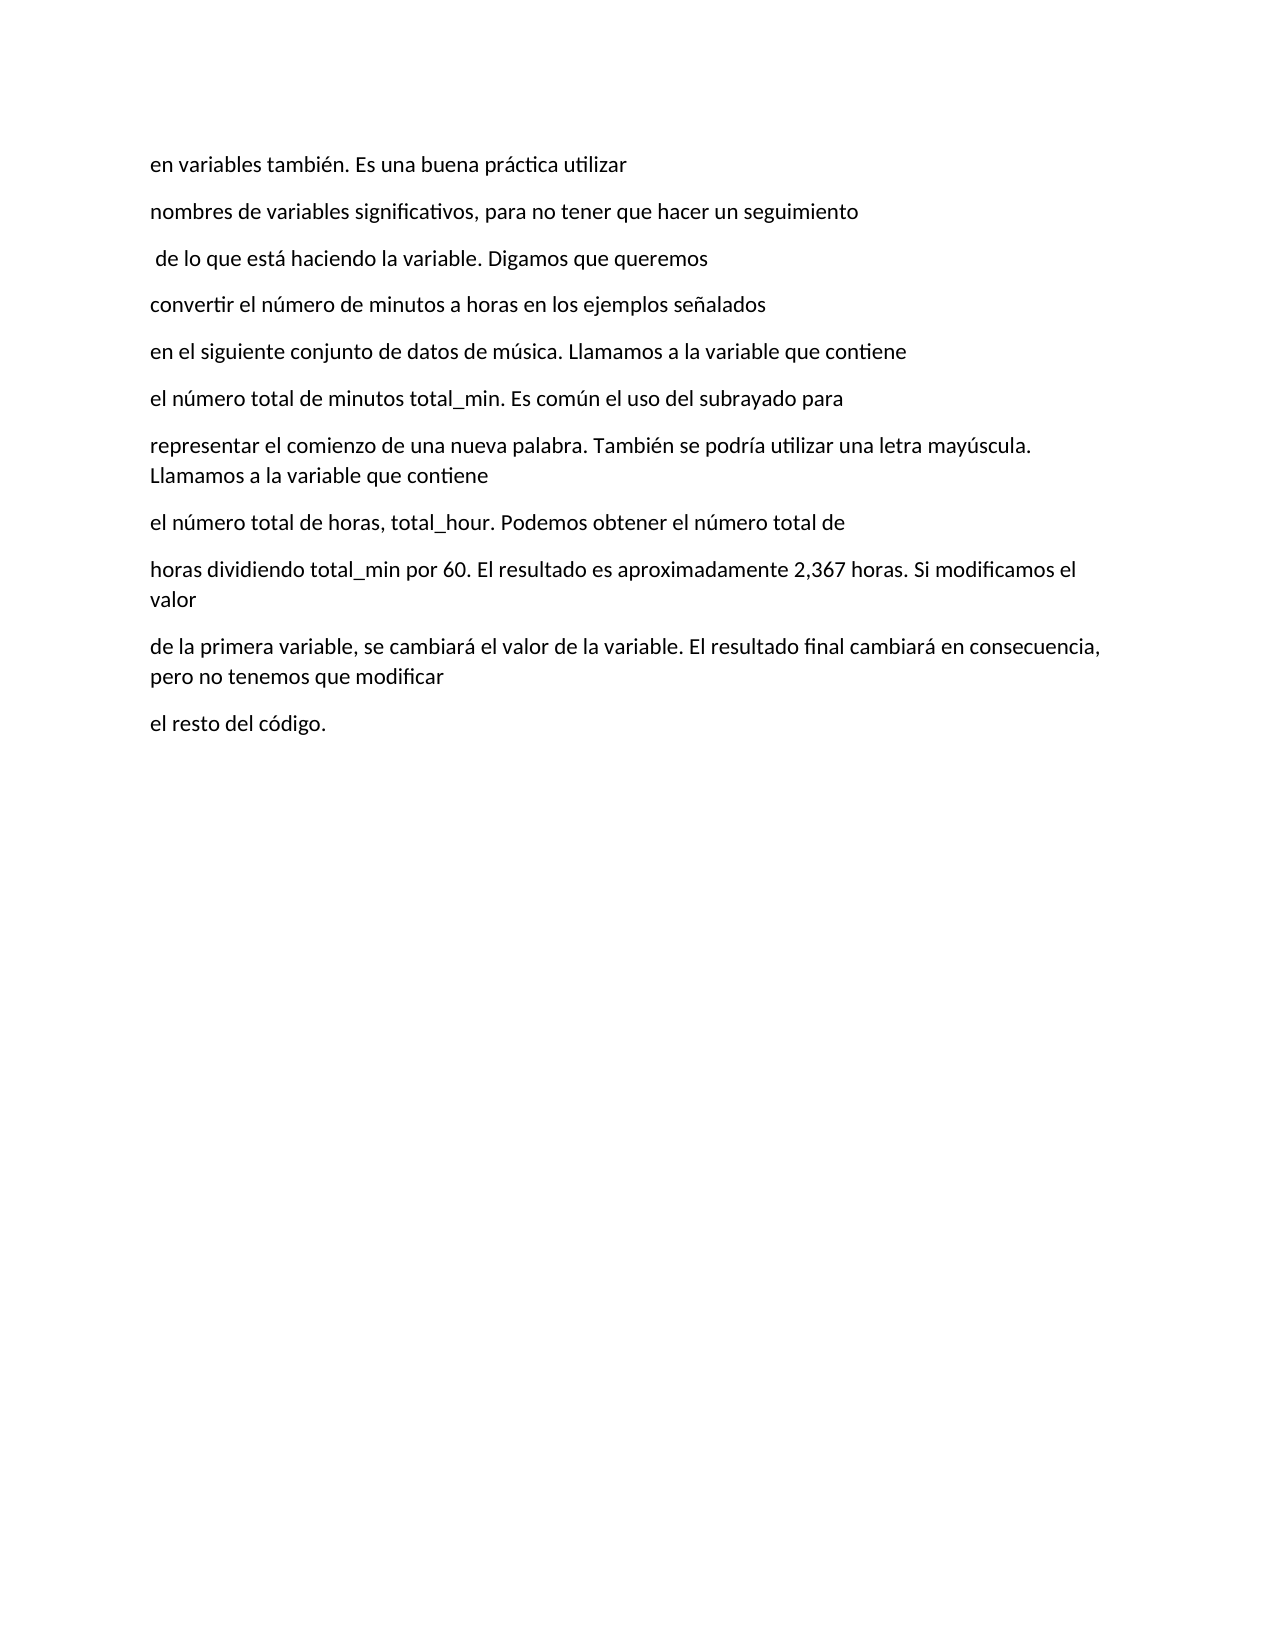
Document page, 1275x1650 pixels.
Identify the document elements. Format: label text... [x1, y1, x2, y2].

text el número total de horas, total_hour. Podemos obtener el número total de [150, 508, 1125, 536]
text convertir el número de minutos a horas en los ejemplos señalados [150, 291, 1125, 319]
text el resto del código. [150, 709, 1125, 737]
text de lo que está haciendo la variable. Digamos que queremos [150, 244, 1125, 272]
text de la primera variable, se cambiará el valor de la variable. El resultado final cambiará en consecuencia, pero no tenemos que modificar [150, 632, 1125, 691]
text en variables también. Es una buena práctica utilizar [150, 150, 1125, 178]
text horas dividiendo total_min por 60. El resultado es aproximadamente 2,367 horas. Si modificamos el valor [150, 555, 1125, 613]
text nombres de variables significativos, para no tener que hacer un seguimiento [150, 197, 1125, 225]
text representar el comienzo de una nueva palabra. También se podría utilizar una letra mayúscula. Llamamos a la variable que contiene [150, 431, 1125, 489]
text el número total de minutos total_min. Es común el uso del subrayado para [150, 384, 1125, 412]
text en el siguiente conjunto de datos de música. Llamamos a la variable que contiene [150, 337, 1125, 366]
